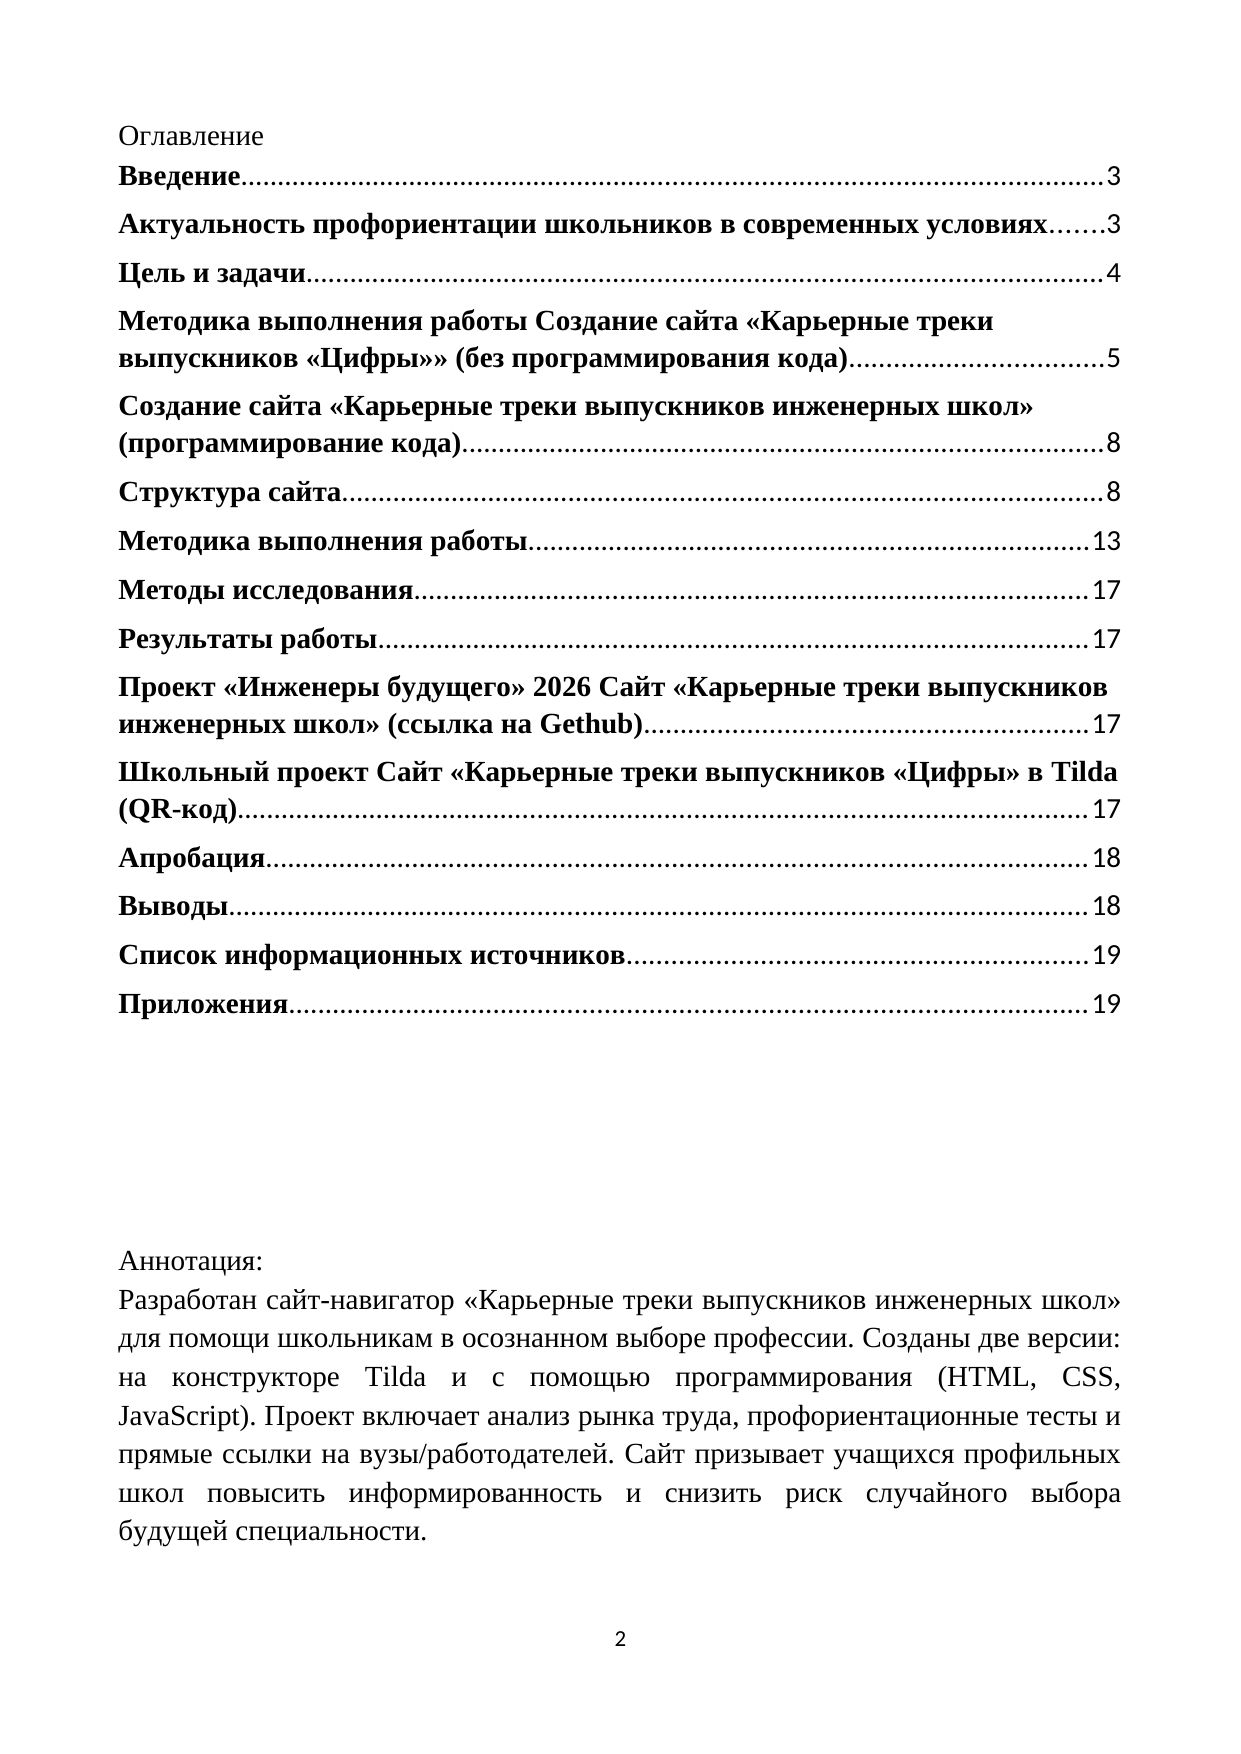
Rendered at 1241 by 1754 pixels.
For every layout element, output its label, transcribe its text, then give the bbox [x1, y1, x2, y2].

text Разработан сайт-навигатор «Карьерные треки выпускников инженерных школ» для помощи школьникам в осознанном выборе профессии. Созданы две версии: на конструкторе Tilda и с помощью программирования (HTML, CSS, JavaScript). Проект включает анализ рынка труда, профориентационные тесты и прямые ссылки на вузы/работодателей. Сайт призывает учащихся профильных школ повысить информированность и снизить риск случайного выбора будущей специальности. [118, 1282, 1122, 1547]
text Аннотация: [118, 1243, 1122, 1277]
